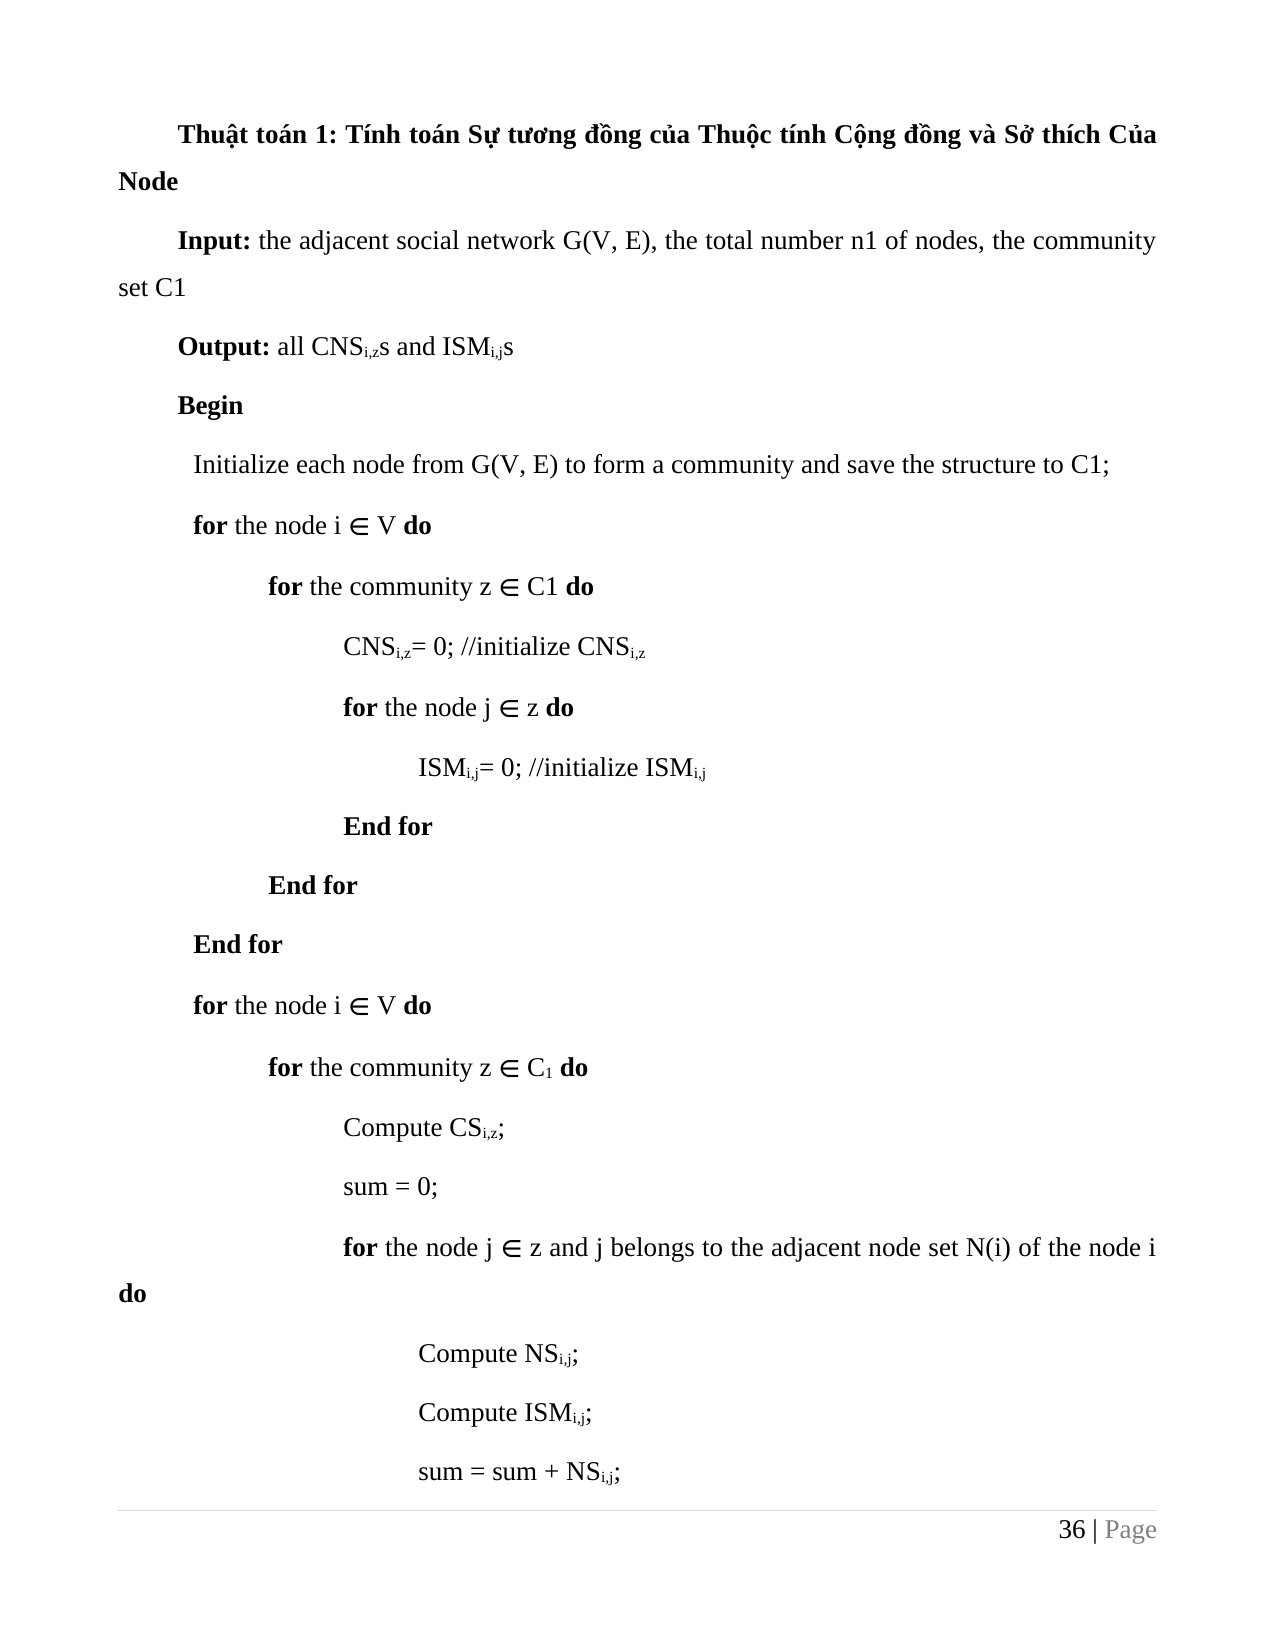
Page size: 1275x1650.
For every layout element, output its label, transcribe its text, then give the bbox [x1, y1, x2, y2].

text for the community z ∈ C1 do [118, 1049, 1157, 1082]
text for the node j ∈ z do [118, 689, 1157, 722]
text CNSi,z= 0; //initialize CNSi,z [118, 630, 1157, 662]
text ISMi,j= 0; //initialize ISMi,j [118, 751, 1157, 782]
text Input: the adjacent social network G(V, E), the total number n1 of nodes, the community set C1 [118, 224, 1157, 302]
text sum = 0; [118, 1170, 1157, 1201]
text Initialize each node from G(V, E) to form a community and save the structure to C1; [118, 448, 1157, 479]
text sum = sum + NSi,j; [118, 1455, 1157, 1486]
text End for [118, 869, 1157, 901]
text End for [118, 929, 1157, 960]
text Begin [118, 389, 1157, 420]
text for the community z ∈ C1 do [118, 569, 1157, 602]
text for the node i ∈ V do [118, 507, 1157, 540]
text for the node i ∈ V do [118, 988, 1157, 1021]
text for the node j ∈ z and j belongs to the adjacent node set N(i) of the node i do [118, 1229, 1157, 1309]
text Compute NSi,j; [118, 1337, 1157, 1368]
text Compute ISMi,j; [118, 1396, 1157, 1427]
text End for [118, 810, 1157, 841]
text Thuật toán 1: Tính toán Sự tương đồng của Thuộc tính Cộng đồng và Sở thích Của Node [118, 118, 1157, 196]
text Compute CSi,z; [118, 1111, 1157, 1142]
text Output: all CNSi,zs and ISMi,js [118, 330, 1157, 361]
